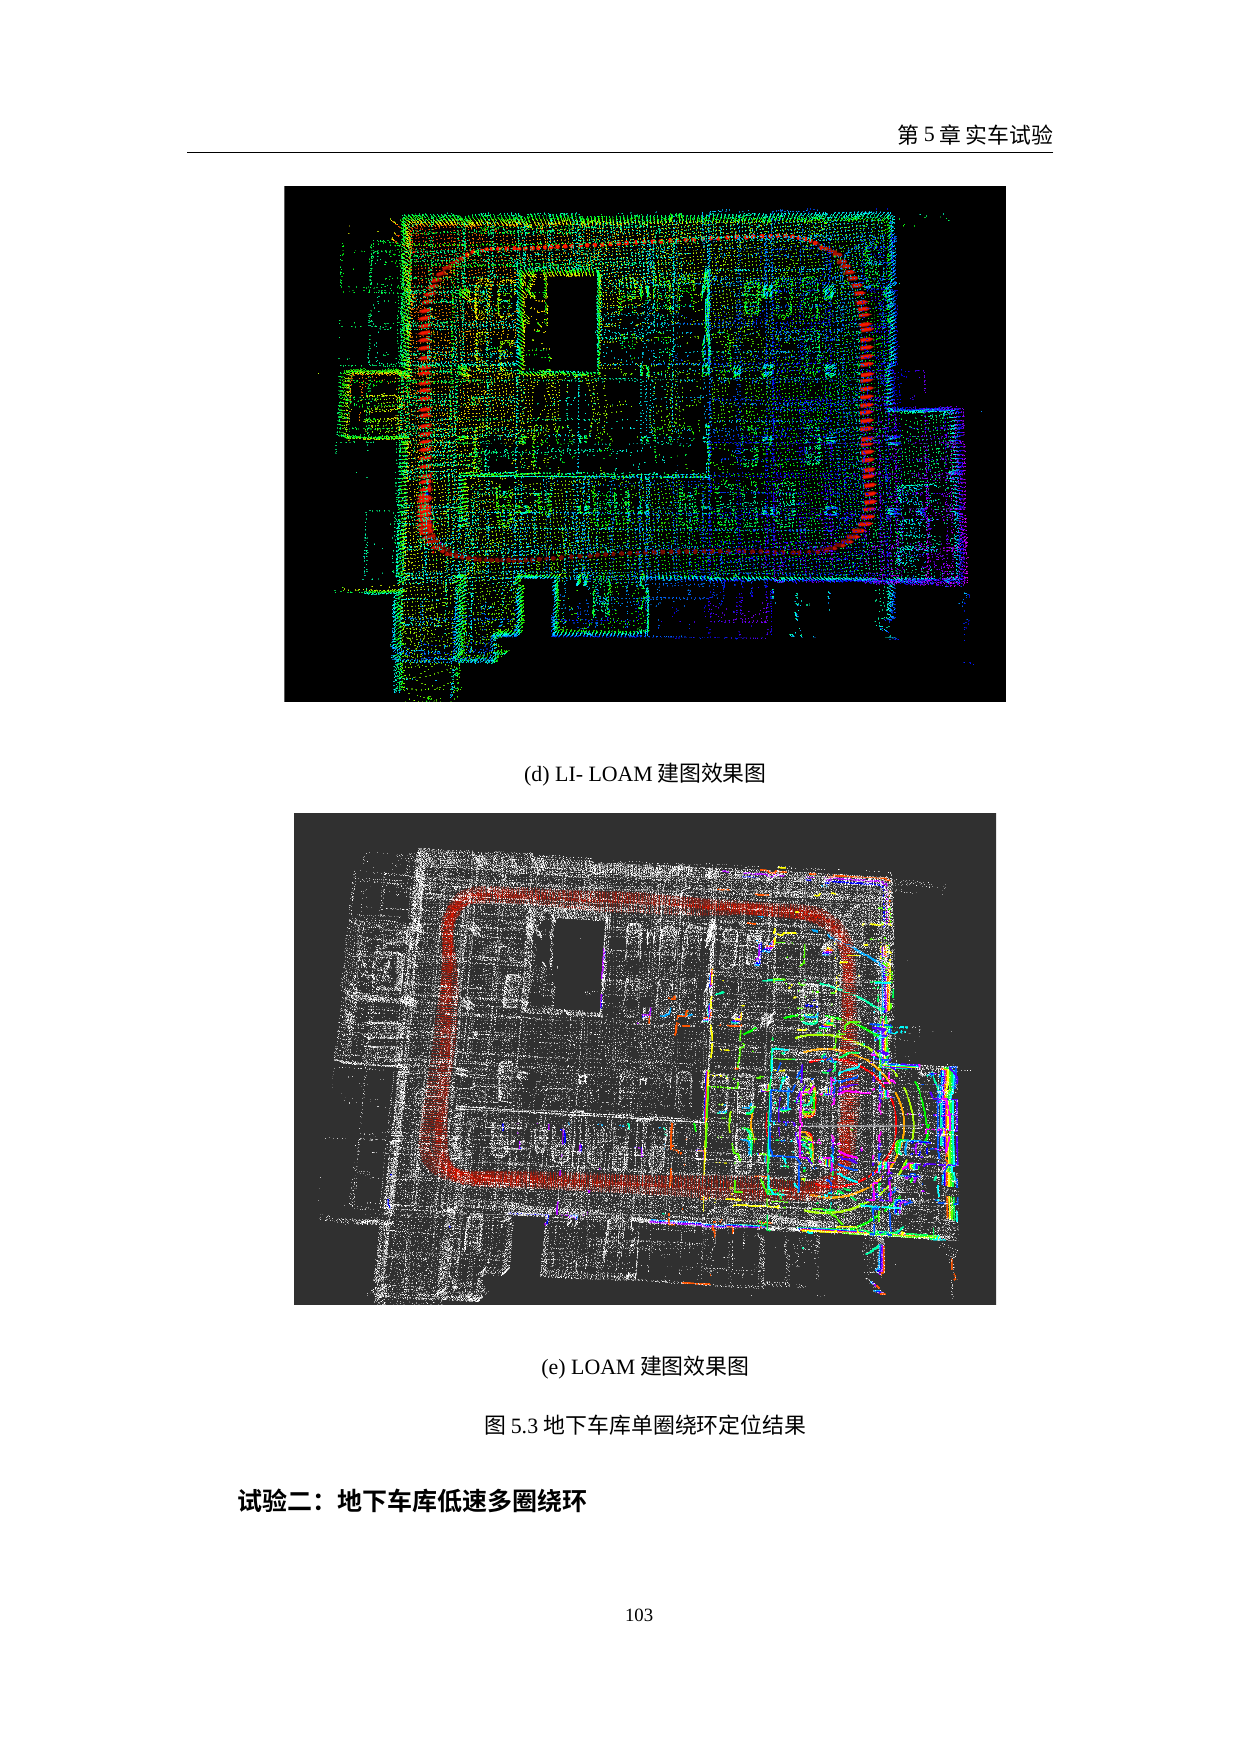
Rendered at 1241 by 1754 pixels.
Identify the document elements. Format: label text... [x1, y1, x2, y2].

picture [294, 813, 997, 1305]
picture [284, 186, 1006, 702]
text 试验二：地下车库低速多圈绕环 [187, 1466, 1053, 1534]
text (e) LOAM建图效果图 [187, 1348, 1053, 1382]
text (d) LI- LOAM建图效果图 [187, 755, 1053, 789]
text 图5.3 地下车库单圈绕环定位结果 [187, 1407, 1053, 1441]
